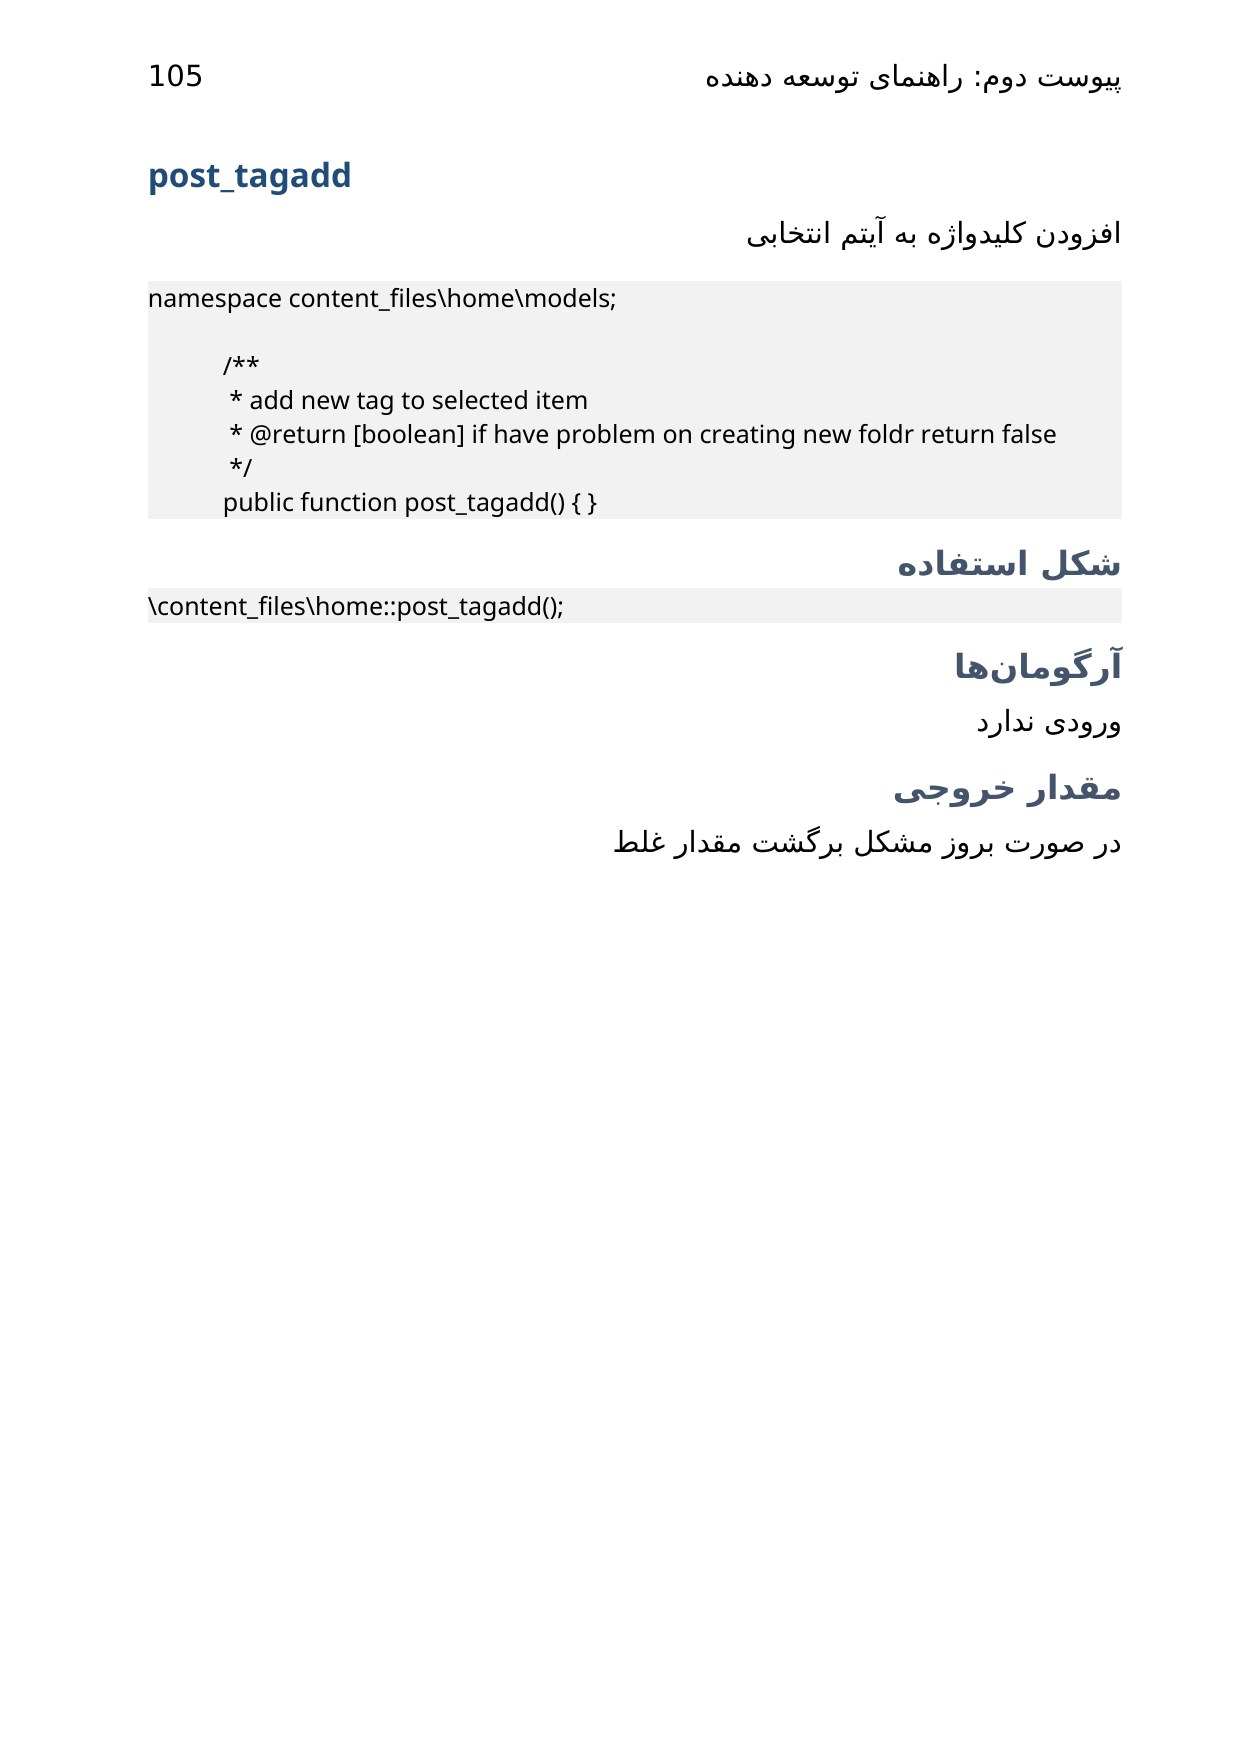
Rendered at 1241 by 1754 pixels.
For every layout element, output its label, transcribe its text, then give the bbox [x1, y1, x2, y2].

subtitle شکل استفاده [148, 544, 1122, 583]
text public function post_tagadd() { } [148, 485, 1122, 519]
subtitle آرگومان‌ها [148, 648, 1122, 686]
text \content_files\home::post_tagadd(); [148, 588, 1122, 623]
text * @return [boolean] if have problem on creating new foldr return false [148, 417, 1122, 451]
text */ [148, 451, 1122, 485]
text افزودن کلیدواژه به آیتم انتخابی [148, 217, 1122, 251]
text /** [148, 349, 1122, 383]
text در صورت بروز مشکل برگشت مقدار غلط [148, 826, 1122, 860]
text namespace content_files\home\models; [148, 281, 1122, 314]
text ورودی ندارد [148, 705, 1122, 739]
text * add new tag to selected item [148, 383, 1122, 417]
subtitle post_tagadd [148, 152, 1122, 197]
subtitle مقدار خروجی [148, 769, 1122, 807]
